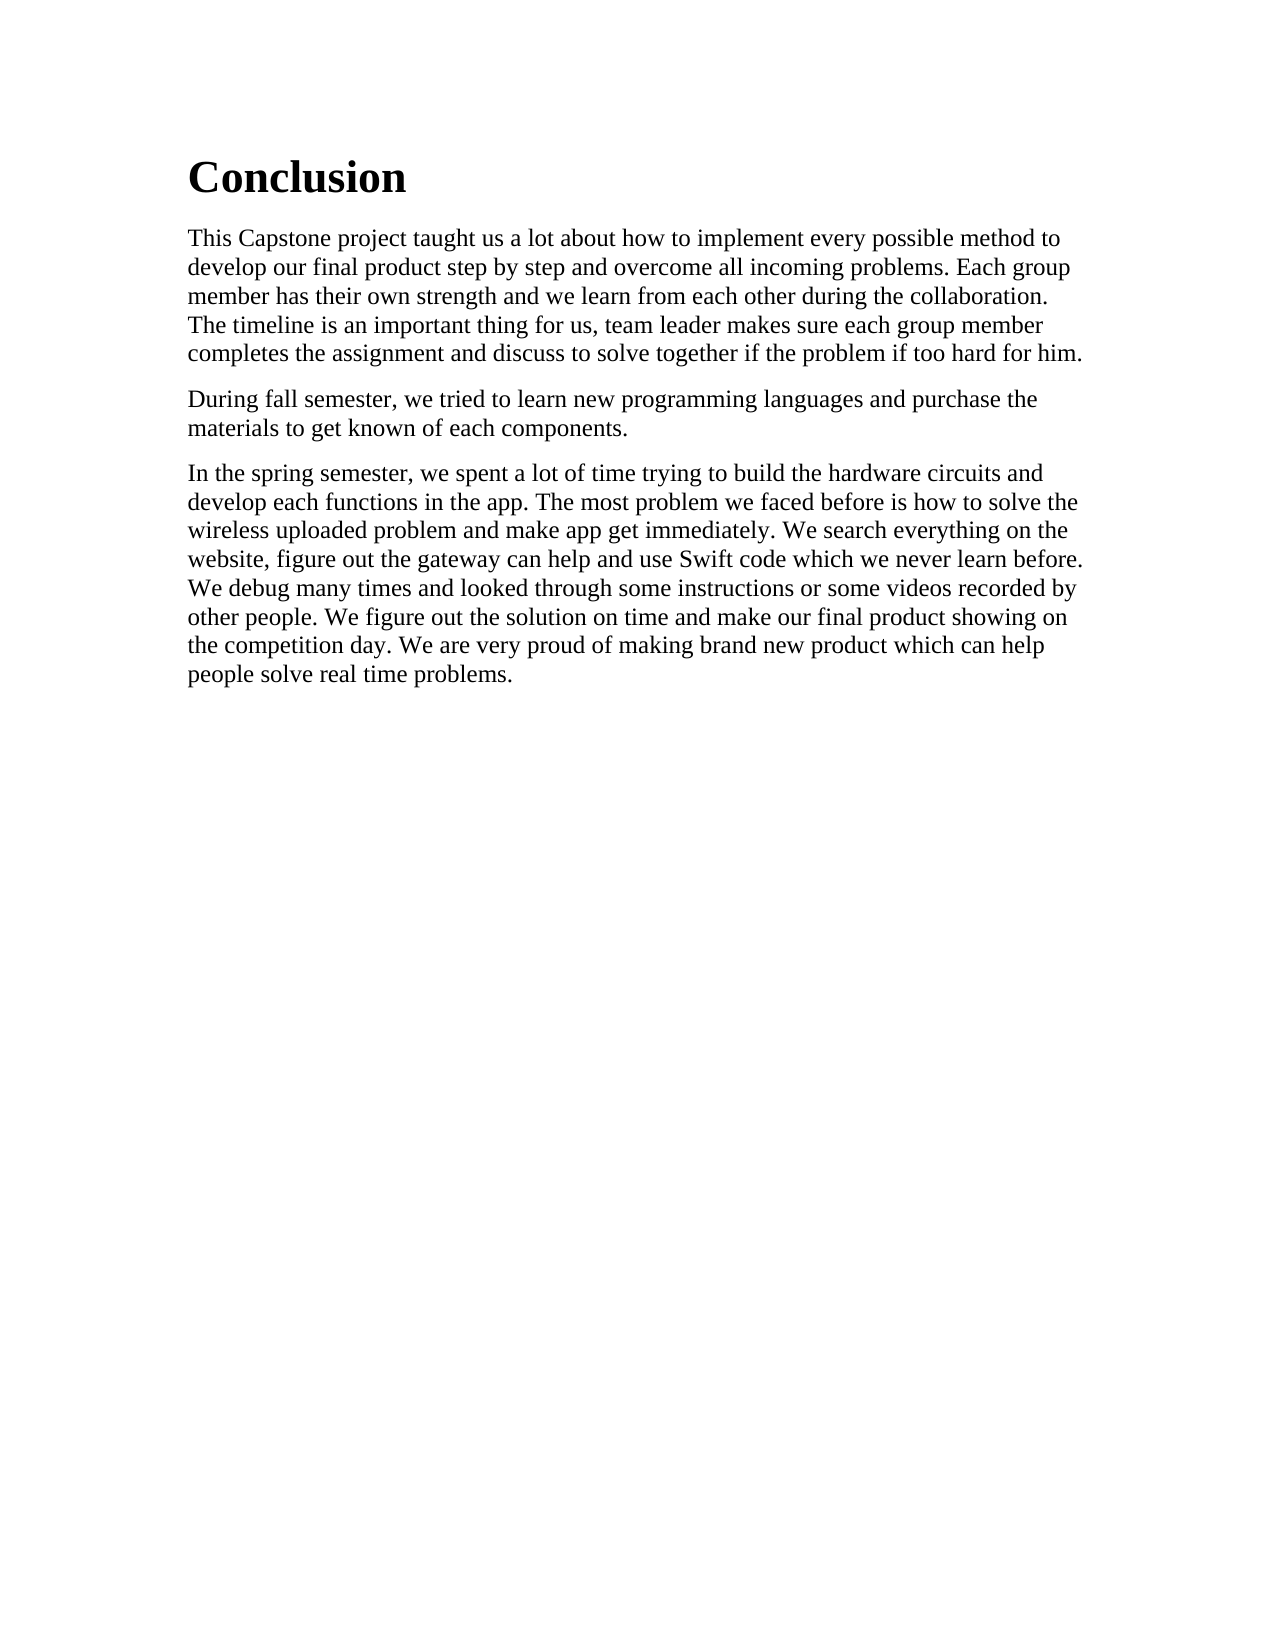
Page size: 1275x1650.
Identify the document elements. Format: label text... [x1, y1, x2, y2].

text In the spring semester, we spent a lot of time trying to build the hardware circuits and develop each functions in the app. The most problem we faced before is how to solve the wireless uploaded problem and make app get immediately. We search everything on the website, figure out the gateway can help and use Swift code which we never learn before. We debug many times and looked through some instructions or some videos recorded by other people. We figure out the solution on time and make our final product showing on the competition day. We are very proud of making brand new product which can help people solve real time problems. [187, 458, 1087, 688]
text During fall semester, we tried to learn new programming languages and purchase the materials to get known of each components. [187, 384, 1087, 441]
text This Capstone project taught us a lot about how to implement every possible method to develop our final product step by step and overcome all incoming problems. Each group member has their own strength and we learn from each other during the collaboration. The timeline is an important thing for us, team leader makes sure each group member completes the assignment and discuss to solve together if the problem if too hard for him. [187, 223, 1087, 367]
text Conclusion [187, 150, 1087, 203]
